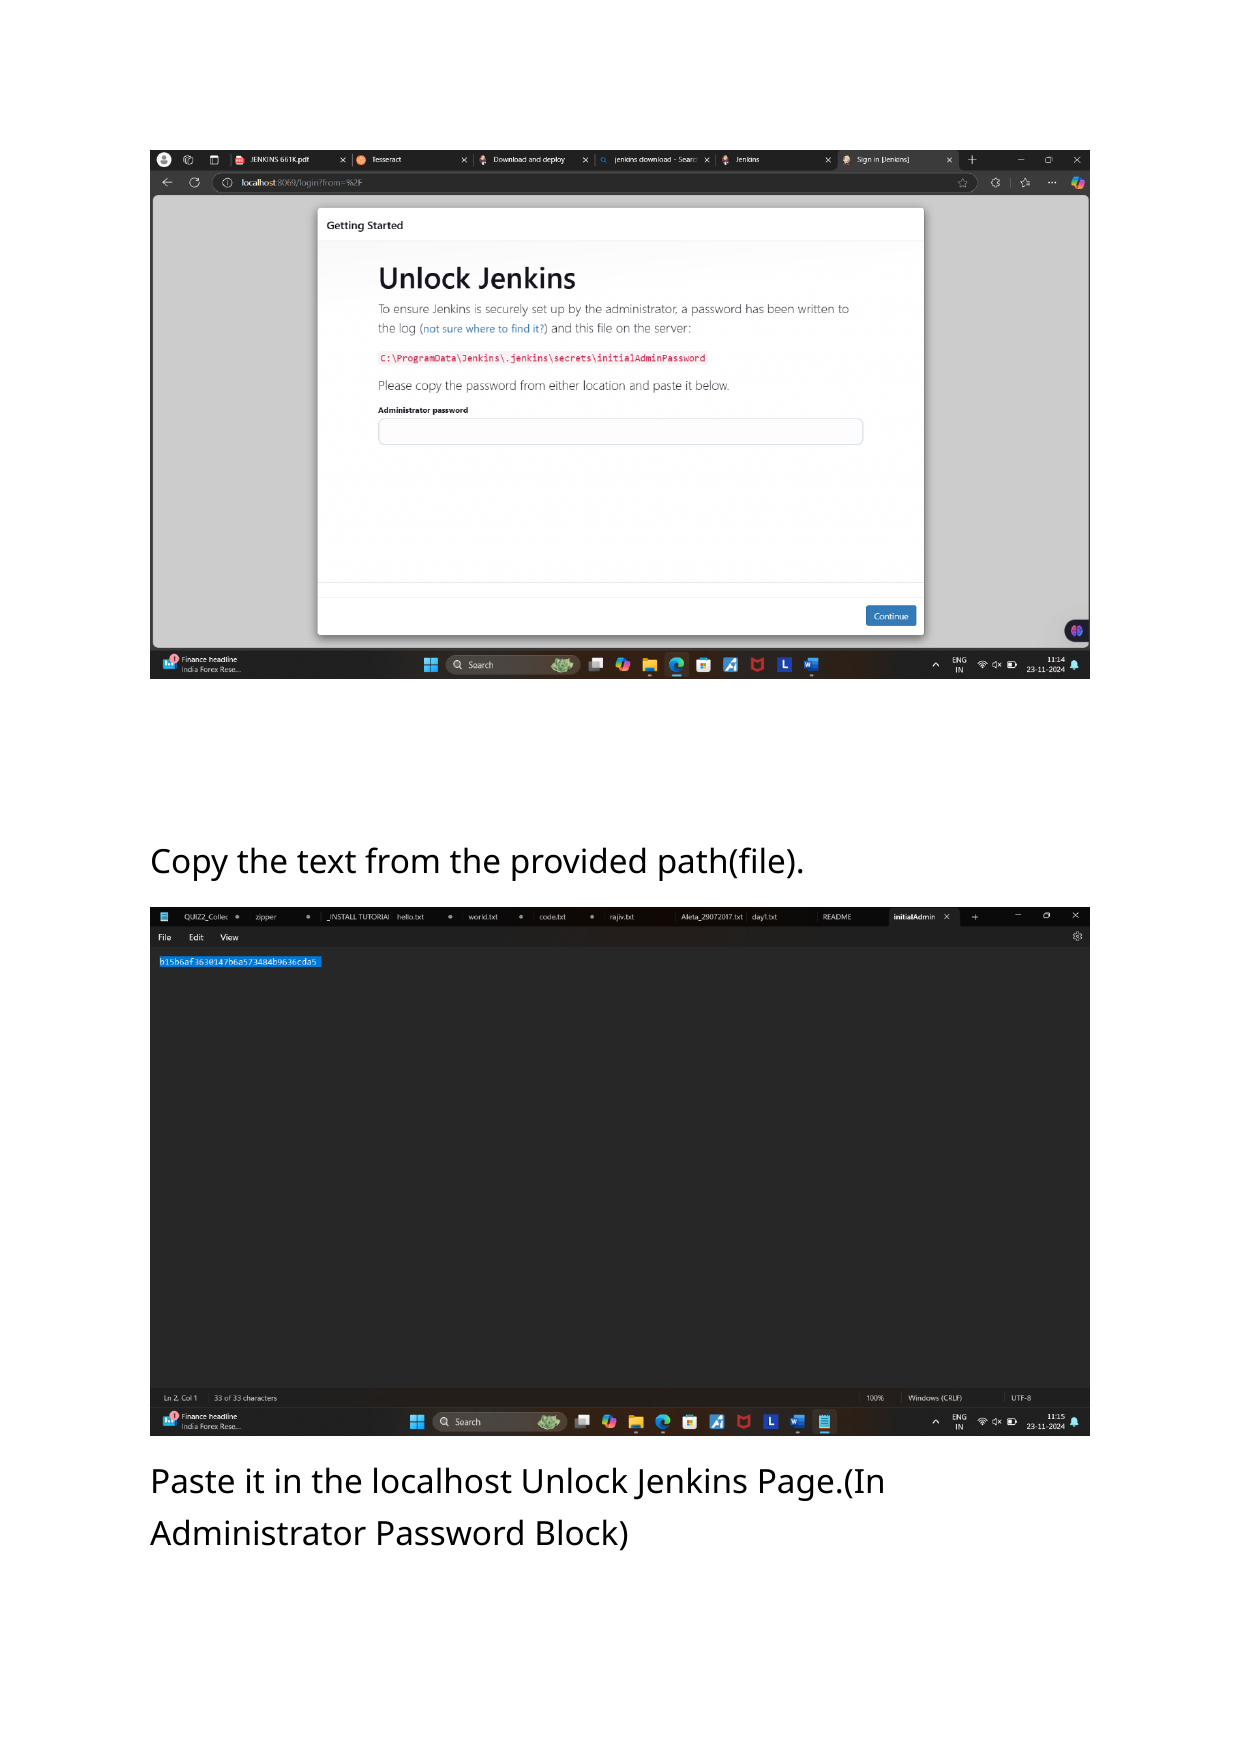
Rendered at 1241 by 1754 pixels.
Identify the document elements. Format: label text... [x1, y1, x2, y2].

text Copy the text from the provided path(file). [150, 838, 1090, 884]
text Paste it in the localhost Unlock Jenkins Page.(In Administrator Password Block) [150, 1458, 1090, 1555]
picture [150, 907, 1090, 1436]
picture [150, 150, 1090, 679]
